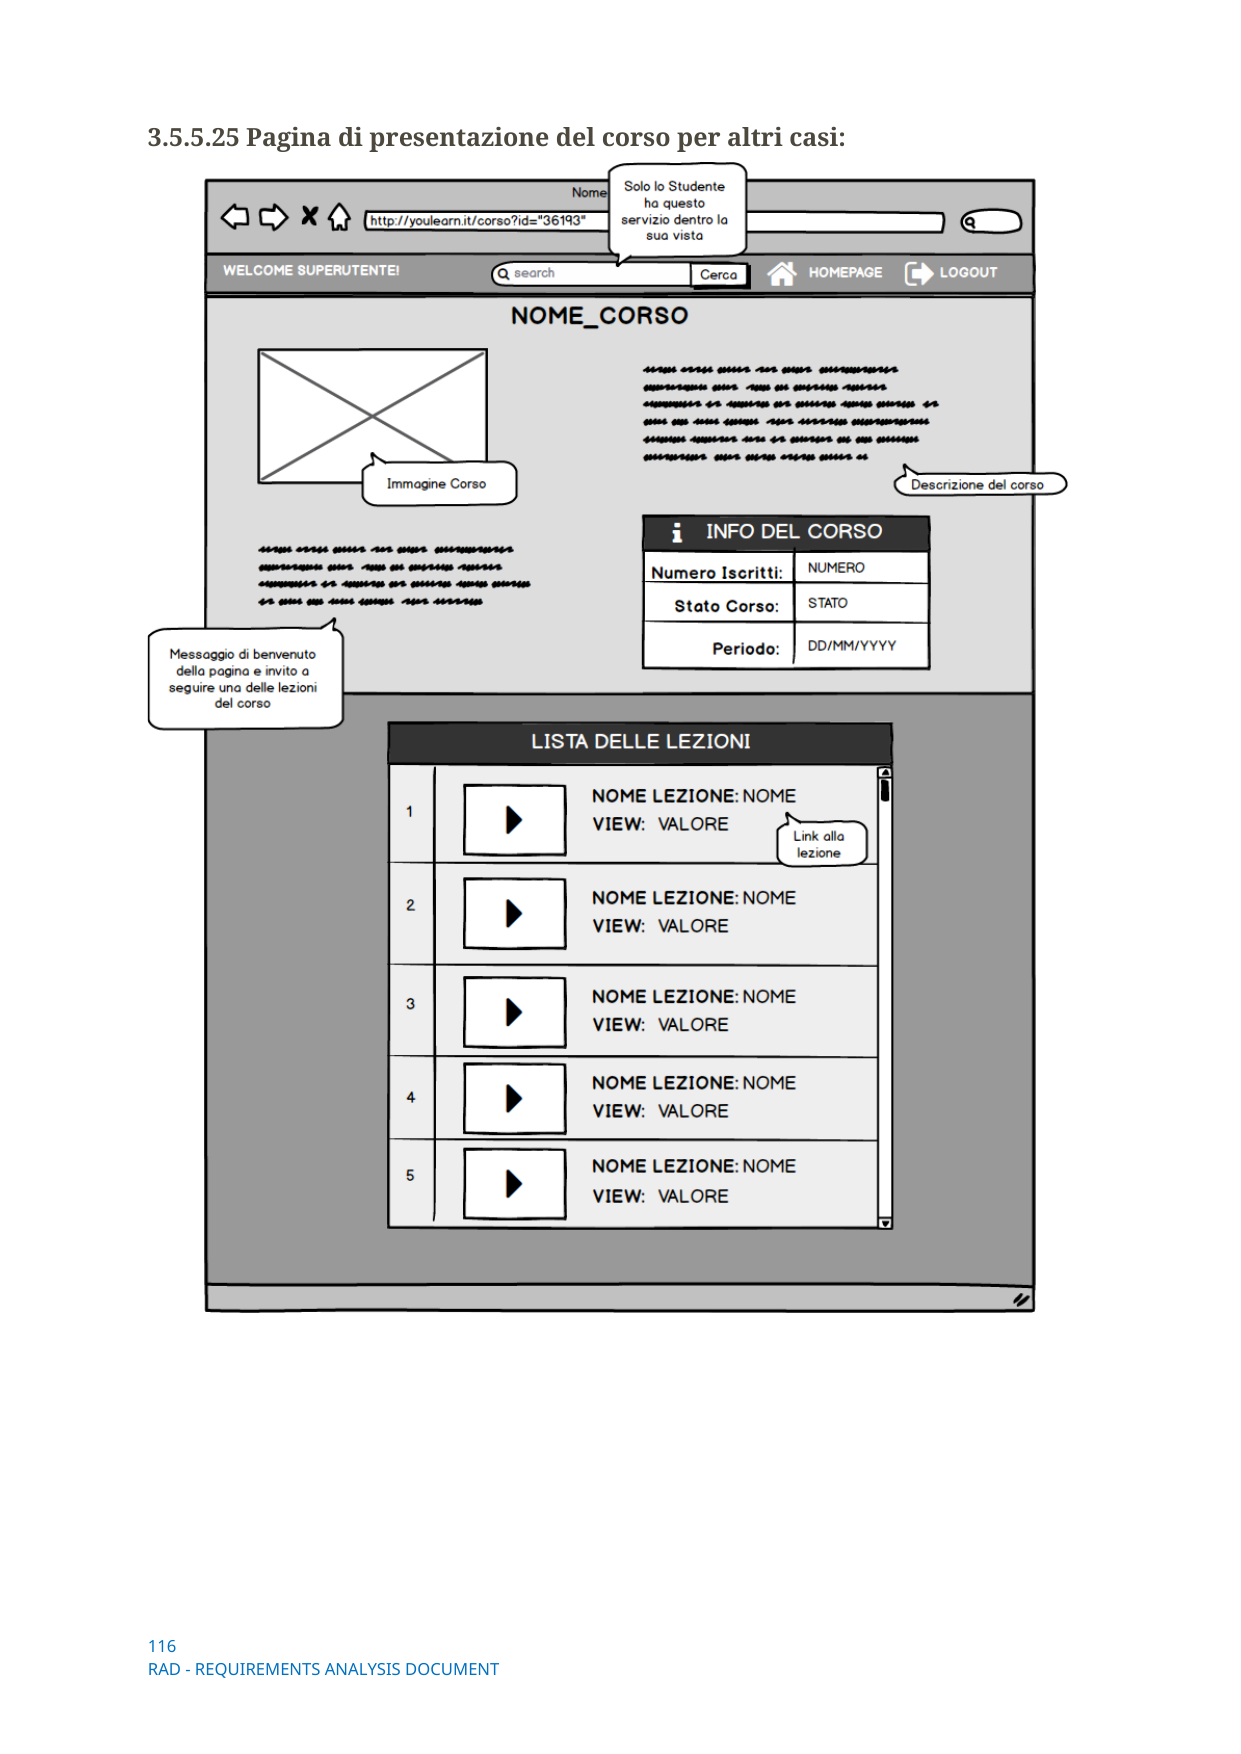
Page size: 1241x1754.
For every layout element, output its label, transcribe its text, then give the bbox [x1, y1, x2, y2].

subtitle 3.5.5.25 Pagina di presentazione del corso per altri casi: [148, 119, 1092, 154]
picture [147, 162, 1093, 1313]
